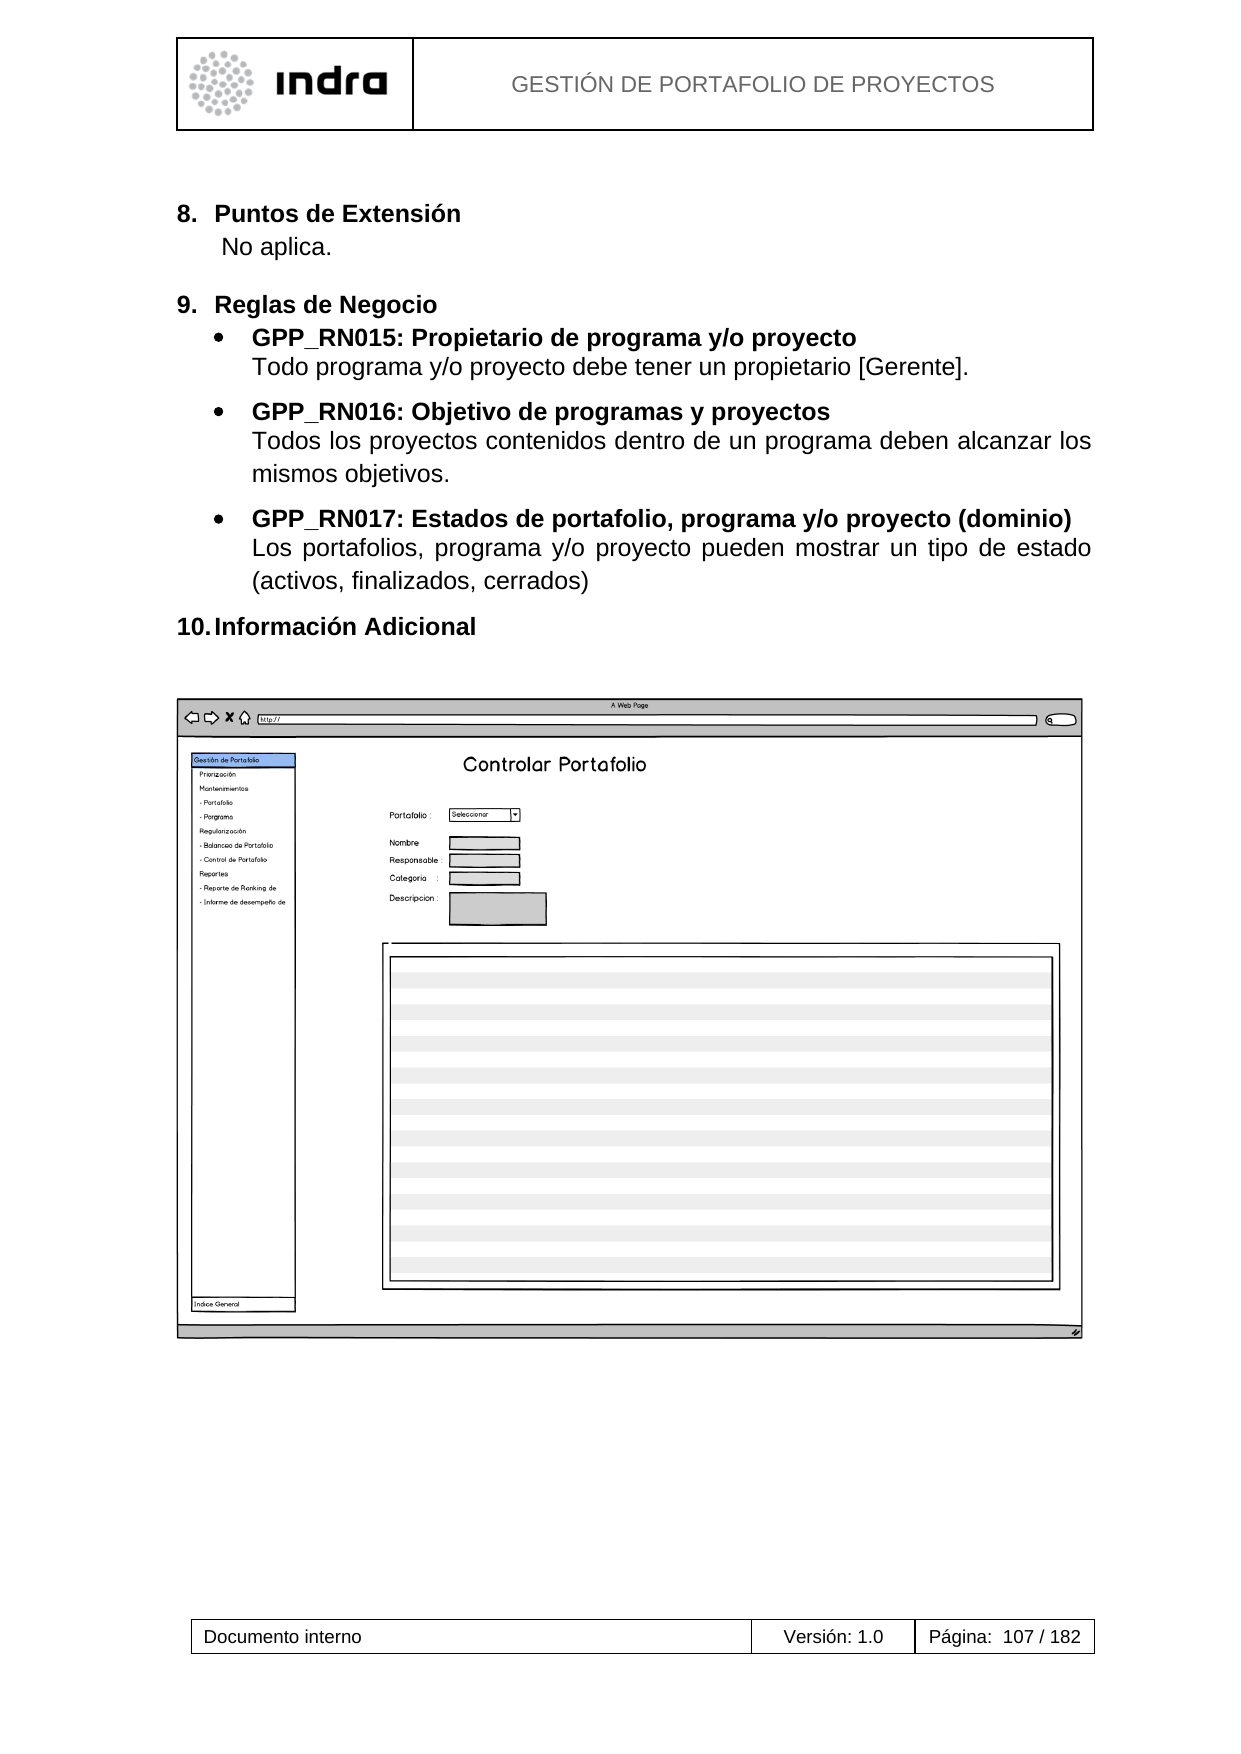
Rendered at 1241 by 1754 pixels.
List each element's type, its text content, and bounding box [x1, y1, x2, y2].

list GPP_RN015: Propietario de programa y/o proyecto [214, 323, 1093, 351]
list Reglas de Negocio [177, 289, 1093, 318]
picture [176, 698, 1083, 1339]
list GPP_RN016: Objetivo de programas y proyectos [214, 397, 1093, 426]
text Todo programa y/o proyecto debe tener un propietario [Gerente]. [177, 351, 1093, 380]
picture [187, 49, 391, 119]
text Los portafolios, programa y/o proyecto pueden mostrar un tipo de estado (activos, finalizados, cerrados) [252, 533, 1093, 595]
text Todos los proyectos contenidos dentro de un programa deben alcanzar los mismos objetivos. [252, 426, 1093, 488]
list Puntos de Extensión [177, 199, 1093, 228]
list Información Adicional [177, 612, 1093, 641]
list No aplica. [221, 232, 1093, 261]
list GPP_RN017: Estados de portafolio, programa y/o proyecto (dominio) [214, 504, 1093, 533]
